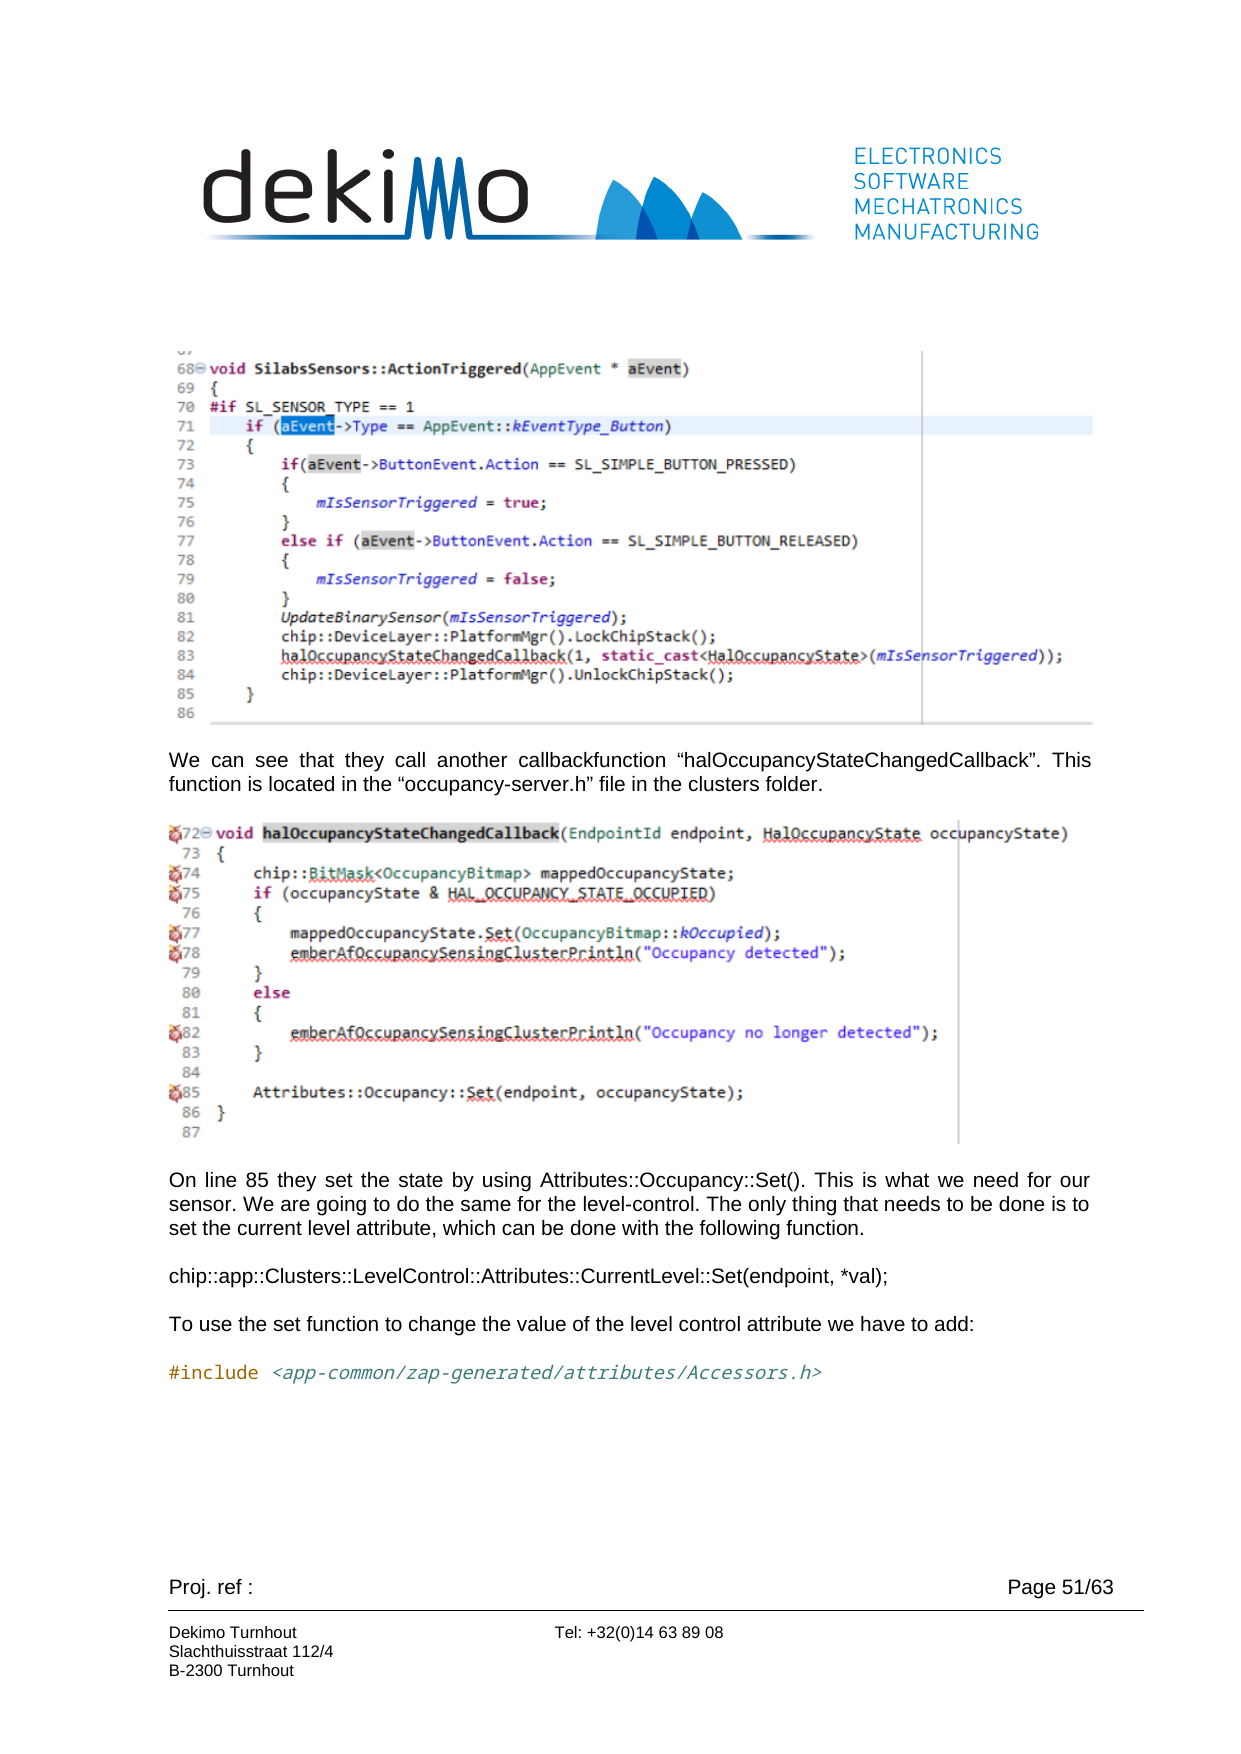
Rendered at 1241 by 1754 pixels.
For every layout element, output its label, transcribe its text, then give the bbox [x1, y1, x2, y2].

text We can see that they call another callbackfunction “halOccupancyStateChangedCallback”. This function is located in the “occupancy-server.h” file in the clusters folder. [169, 748, 1093, 796]
picture [168, 351, 1093, 725]
picture [168, 820, 1093, 1144]
text #include <app-common/zap-generated/attributes/Accessors.h> [169, 1359, 1093, 1385]
picture [159, 73, 1083, 304]
text To use the set function to change the value of the level control attribute we have to add: [169, 1311, 1093, 1335]
text On line 85 they set the state by using Attributes::Occupancy::Set(). This is what we need for our sensor. We are going to do the same for the level-control. The only thing that needs to be done is to set the current level attribute, which can be done with the following function. [169, 1168, 1093, 1239]
text chip::app::Clusters::LevelControl::Attributes::CurrentLevel::Set(endpoint, *val); [169, 1263, 1093, 1287]
